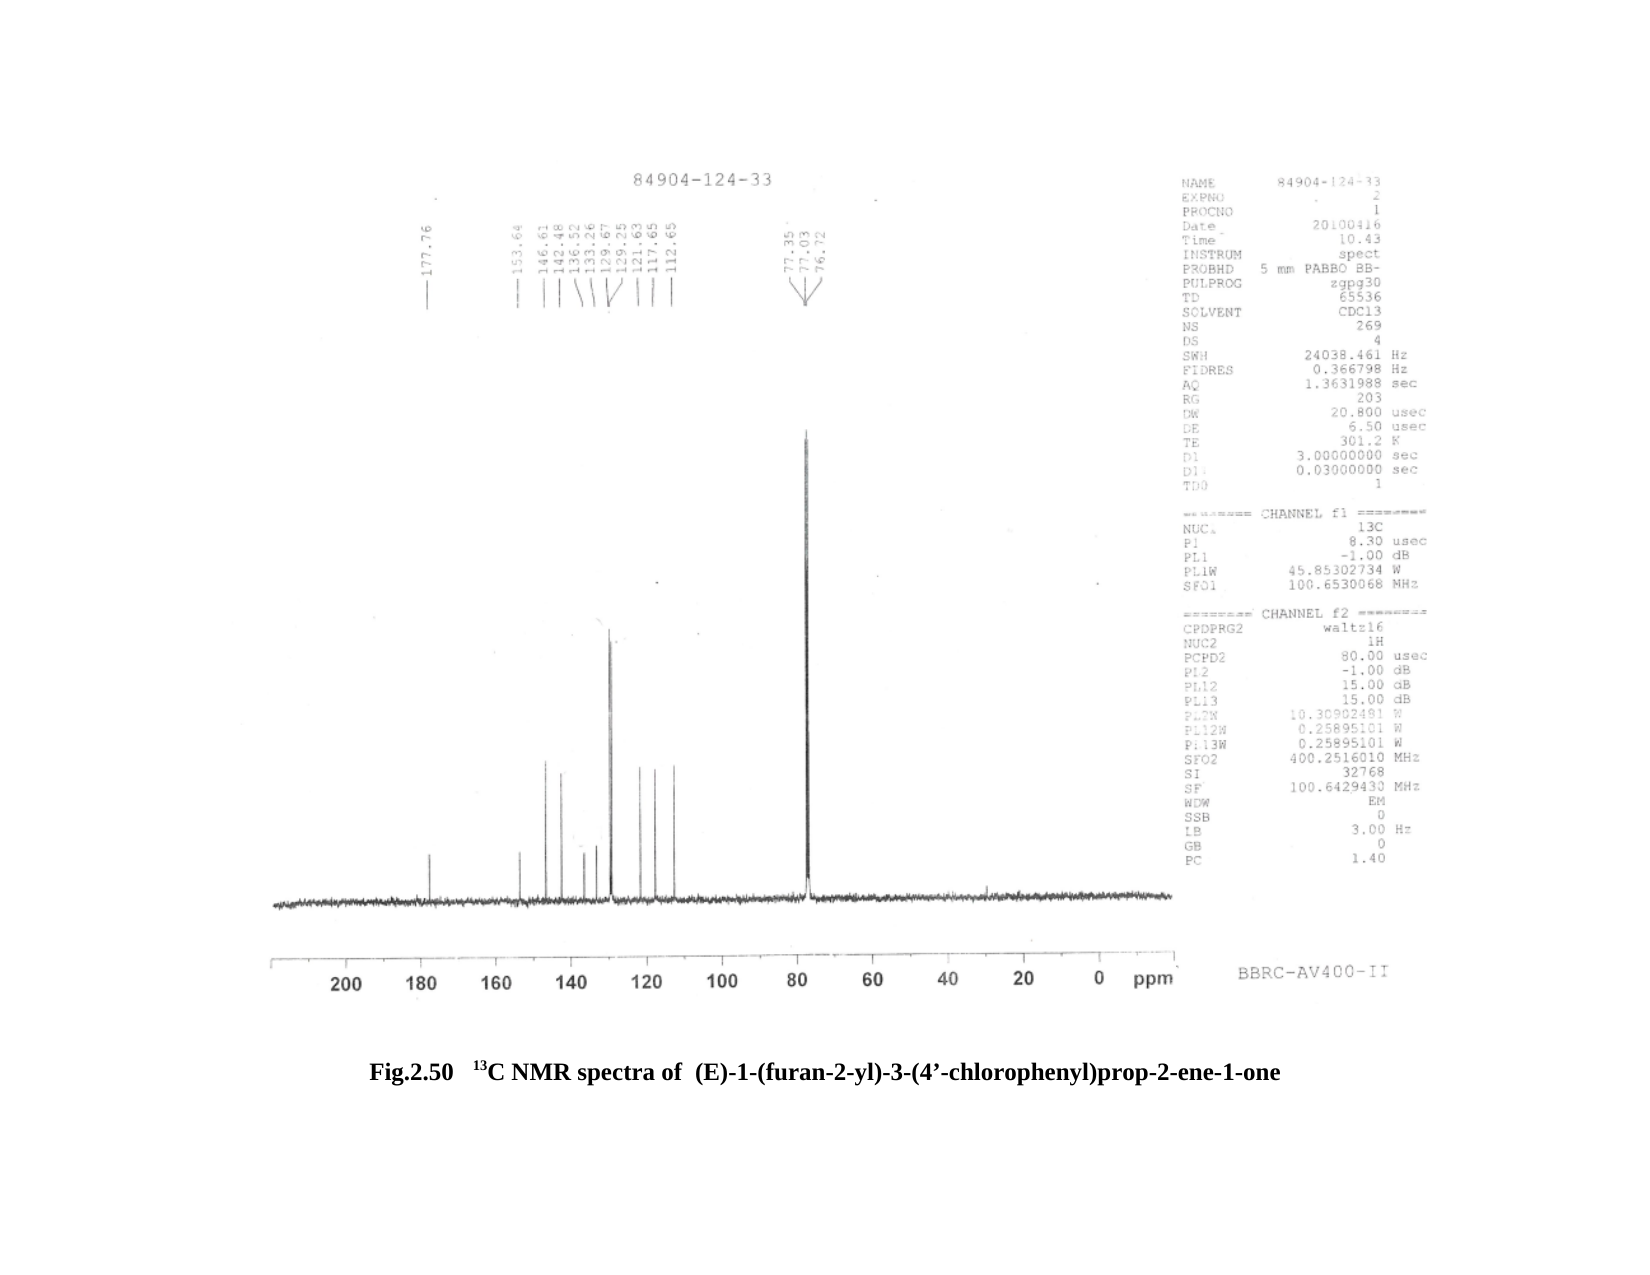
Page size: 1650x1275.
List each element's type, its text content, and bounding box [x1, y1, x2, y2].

text Fig.2.50 13C NMR spectra of (E)-1-(furan-2-yl)-3-(4’-chlorophenyl)prop-2-ene-1-one [150, 1057, 1500, 1086]
picture [223, 150, 1427, 1004]
